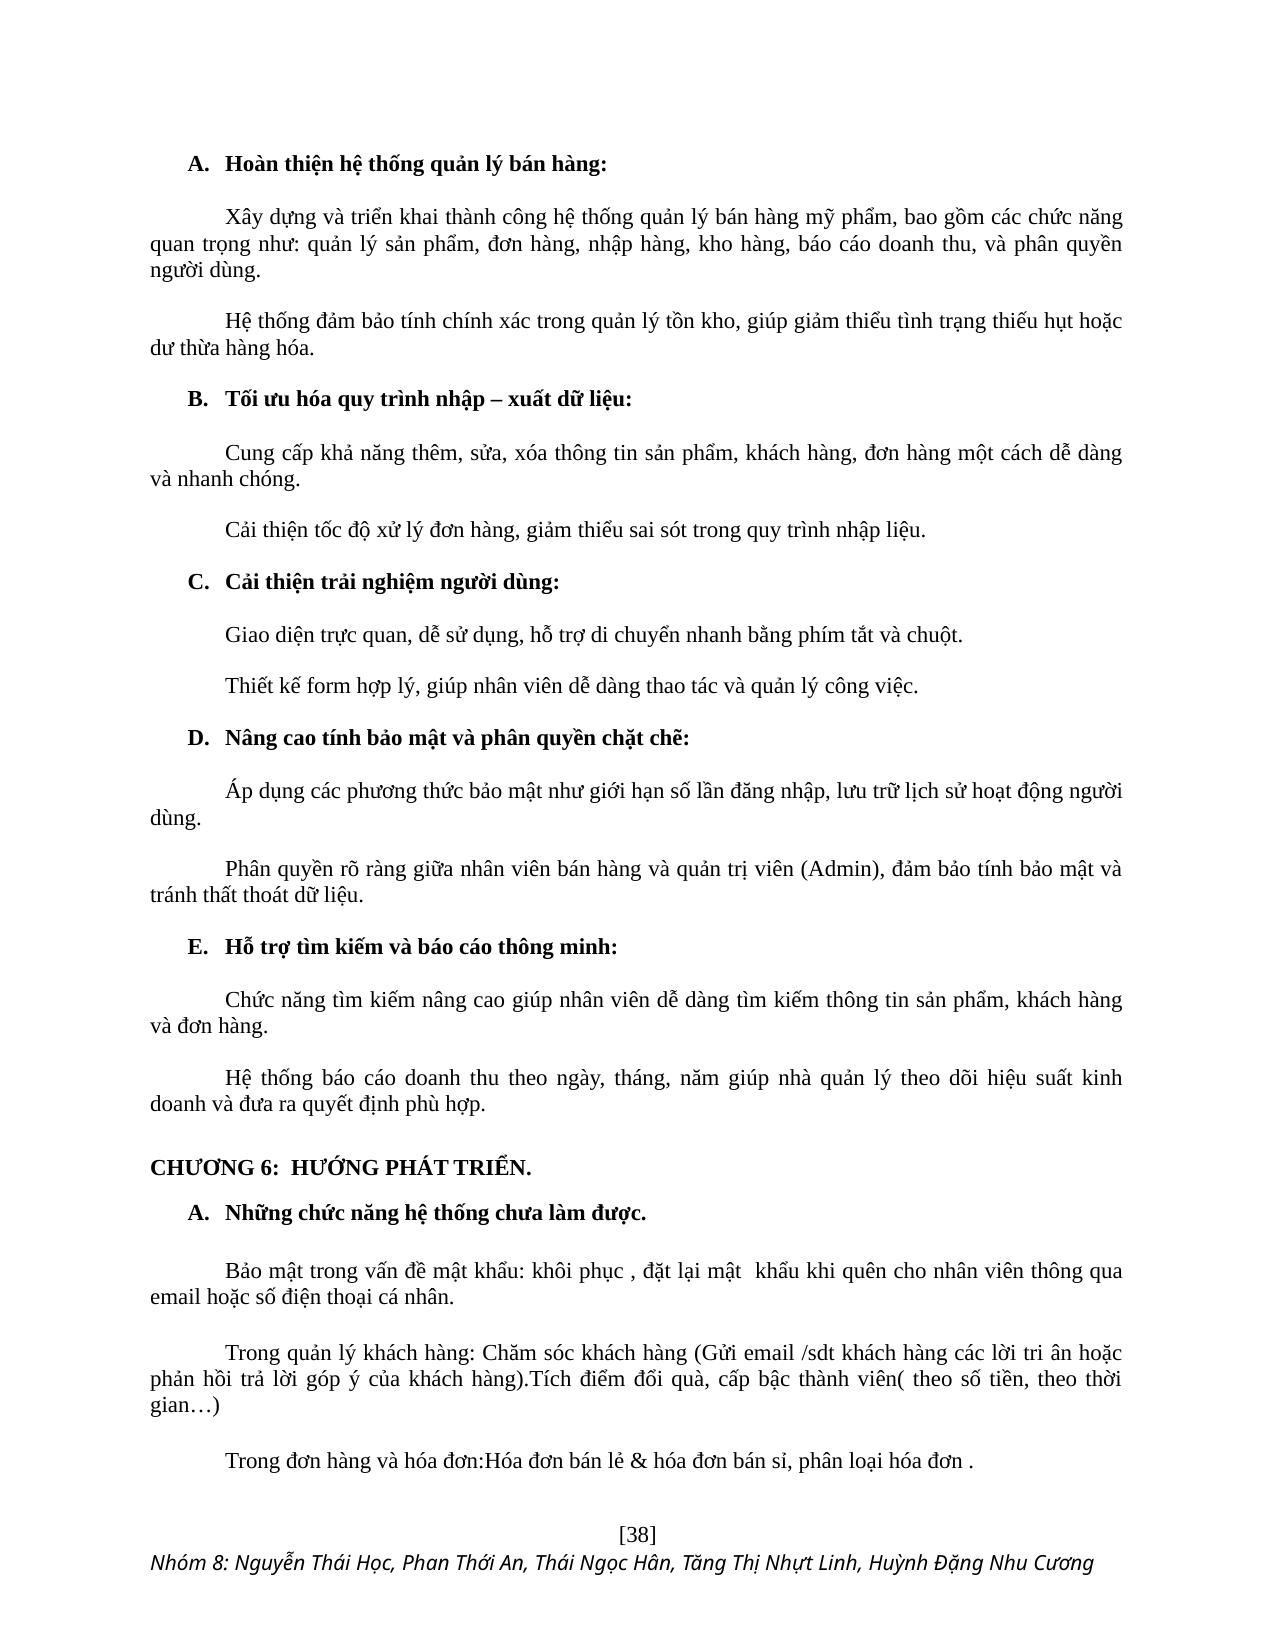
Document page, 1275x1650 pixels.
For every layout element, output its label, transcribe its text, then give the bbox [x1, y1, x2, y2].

text Giao diện trực quan, dễ sử dụng, hỗ trợ di chuyển nhanh bằng phím tắt và chuột. [150, 621, 1125, 647]
subtitle Hoàn thiện hệ thống quản lý bán hàng: [187, 150, 1125, 176]
subtitle Những chức năng hệ thống chưa làm được. [187, 1199, 1125, 1226]
text Hệ thống báo cáo doanh thu theo ngày, tháng, năm giúp nhà quản lý theo dõi hiệu suất kinh doanh và đưa ra quyết định phù hợp. [150, 1064, 1125, 1117]
text Cung cấp khả năng thêm, sửa, xóa thông tin sản phẩm, khách hàng, đơn hàng một cách dễ dàng và nhanh chóng. [150, 439, 1125, 491]
text Áp dụng các phương thức bảo mật như giới hạn số lần đăng nhập, lưu trữ lịch sử hoạt động người dùng. [150, 777, 1125, 830]
text Trong quản lý khách hàng: Chăm sóc khách hàng (Gửi email /sdt khách hàng các lời tri ân hoặc phản hồi trả lời góp ý của khách hàng).Tích điểm đổi quà, cấp bậc thành viên( theo số tiền, theo thời gian…) [150, 1339, 1125, 1418]
text Thiết kế form hợp lý, giúp nhân viên dễ dàng thao tác và quản lý công việc. [150, 672, 1125, 699]
text Cải thiện tốc độ xử lý đơn hàng, giảm thiểu sai sót trong quy trình nhập liệu. [150, 516, 1125, 543]
text Trong đơn hàng và hóa đơn:Hóa đơn bán lẻ & hóa đơn bán sỉ, phân loại hóa đơn . [150, 1447, 1125, 1473]
text Phân quyền rõ ràng giữa nhân viên bán hàng và quản trị viên (Admin), đảm bảo tính bảo mật và tránh thất thoát dữ liệu. [150, 855, 1125, 908]
subtitle Hỗ trợ tìm kiếm và báo cáo thông minh: [187, 933, 1125, 959]
text Hệ thống đảm bảo tính chính xác trong quản lý tồn kho, giúp giảm thiểu tình trạng thiếu hụt hoặc dư thừa hàng hóa. [150, 307, 1125, 360]
subtitle CHƯƠNG 6: HƯỚNG PHÁT TRIỂN. [150, 1154, 1125, 1180]
subtitle Nâng cao tính bảo mật và phân quyền chặt chẽ: [187, 724, 1125, 750]
text Chức năng tìm kiếm nâng cao giúp nhân viên dễ dàng tìm kiếm thông tin sản phẩm, khách hàng và đơn hàng. [150, 986, 1125, 1039]
text Bảo mật trong vấn đề mật khẩu: khôi phục , đặt lại mật khẩu khi quên cho nhân viên thông qua email hoặc số điện thoại cá nhân. [150, 1257, 1125, 1309]
text Xây dựng và triển khai thành công hệ thống quản lý bán hàng mỹ phẩm, bao gồm các chức năng quan trọng như: quản lý sản phẩm, đơn hàng, nhập hàng, kho hàng, báo cáo doanh thu, và phân quyền người dùng. [150, 203, 1125, 282]
subtitle Tối ưu hóa quy trình nhập – xuất dữ liệu: [187, 385, 1125, 412]
subtitle Cải thiện trải nghiệm người dùng: [187, 568, 1125, 594]
